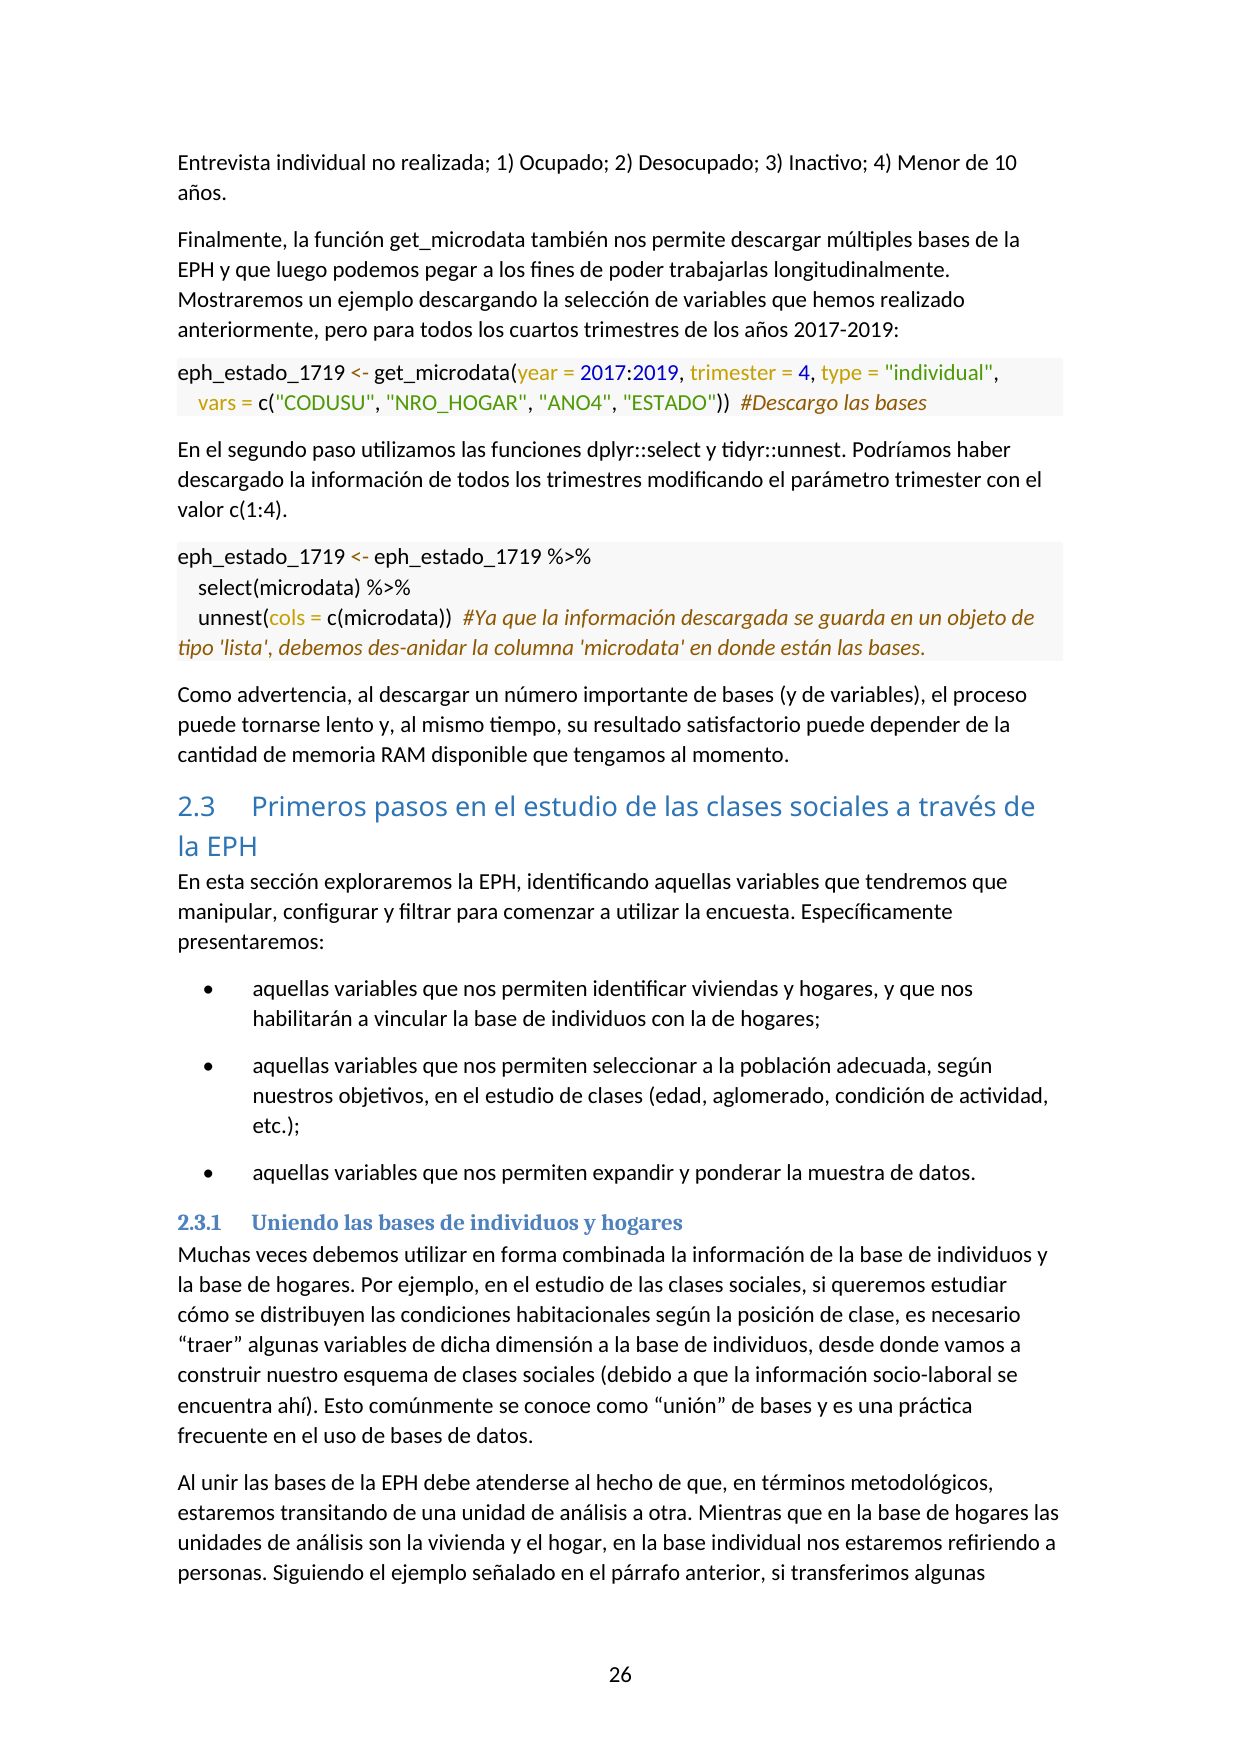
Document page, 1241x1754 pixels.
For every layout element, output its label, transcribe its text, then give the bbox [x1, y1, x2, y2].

text Finalmente, la función get_microdata también nos permite descargar múltiples bases de la EPH y que luego podemos pegar a los fines de poder trabajarlas longitudinalmente. Mostraremos un ejemplo descargando la selección de variables que hemos realizado anteriormente, pero para todos los cuartos trimestres de los años 2017-2019: [177, 225, 1063, 343]
list aquellas variables que nos permiten seleccionar a la población adecuada, según nuestros objetivos, en el estudio de clases (edad, aglomerado, condición de actividad, etc.); [202, 1051, 1063, 1139]
list aquellas variables que nos permiten identificar viviendas y hogares, y que nos habilitarán a vincular la base de individuos con la de hogares; [202, 974, 1063, 1032]
text eph_estado_1719 <- get_microdata(year = 2017:2019, trimester = 4, type = "individual", vars = c("CODUSU", "NRO_HOGAR", "ANO4", "ESTADO")) #Descargo las bases [177, 358, 1063, 416]
subtitle 2.3 Primeros pasos en el estudio de las clases sociales a través de la EPH [177, 787, 1063, 864]
subtitle 2.3.1 Uniendo las bases de individuos y hogares [177, 1209, 1063, 1236]
text eph_estado_1719 <- eph_estado_1719 %>% select(microdata) %>% unnest(cols = c(microdata)) #Ya que la información descargada se guarda en un objeto de tipo 'lista', debemos des-anidar la columna 'microdata' en donde están las bases. [177, 542, 1063, 661]
list aquellas variables que nos permiten expandir y ponderar la muestra de datos. [202, 1158, 1063, 1186]
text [177, 1468, 1063, 1586]
